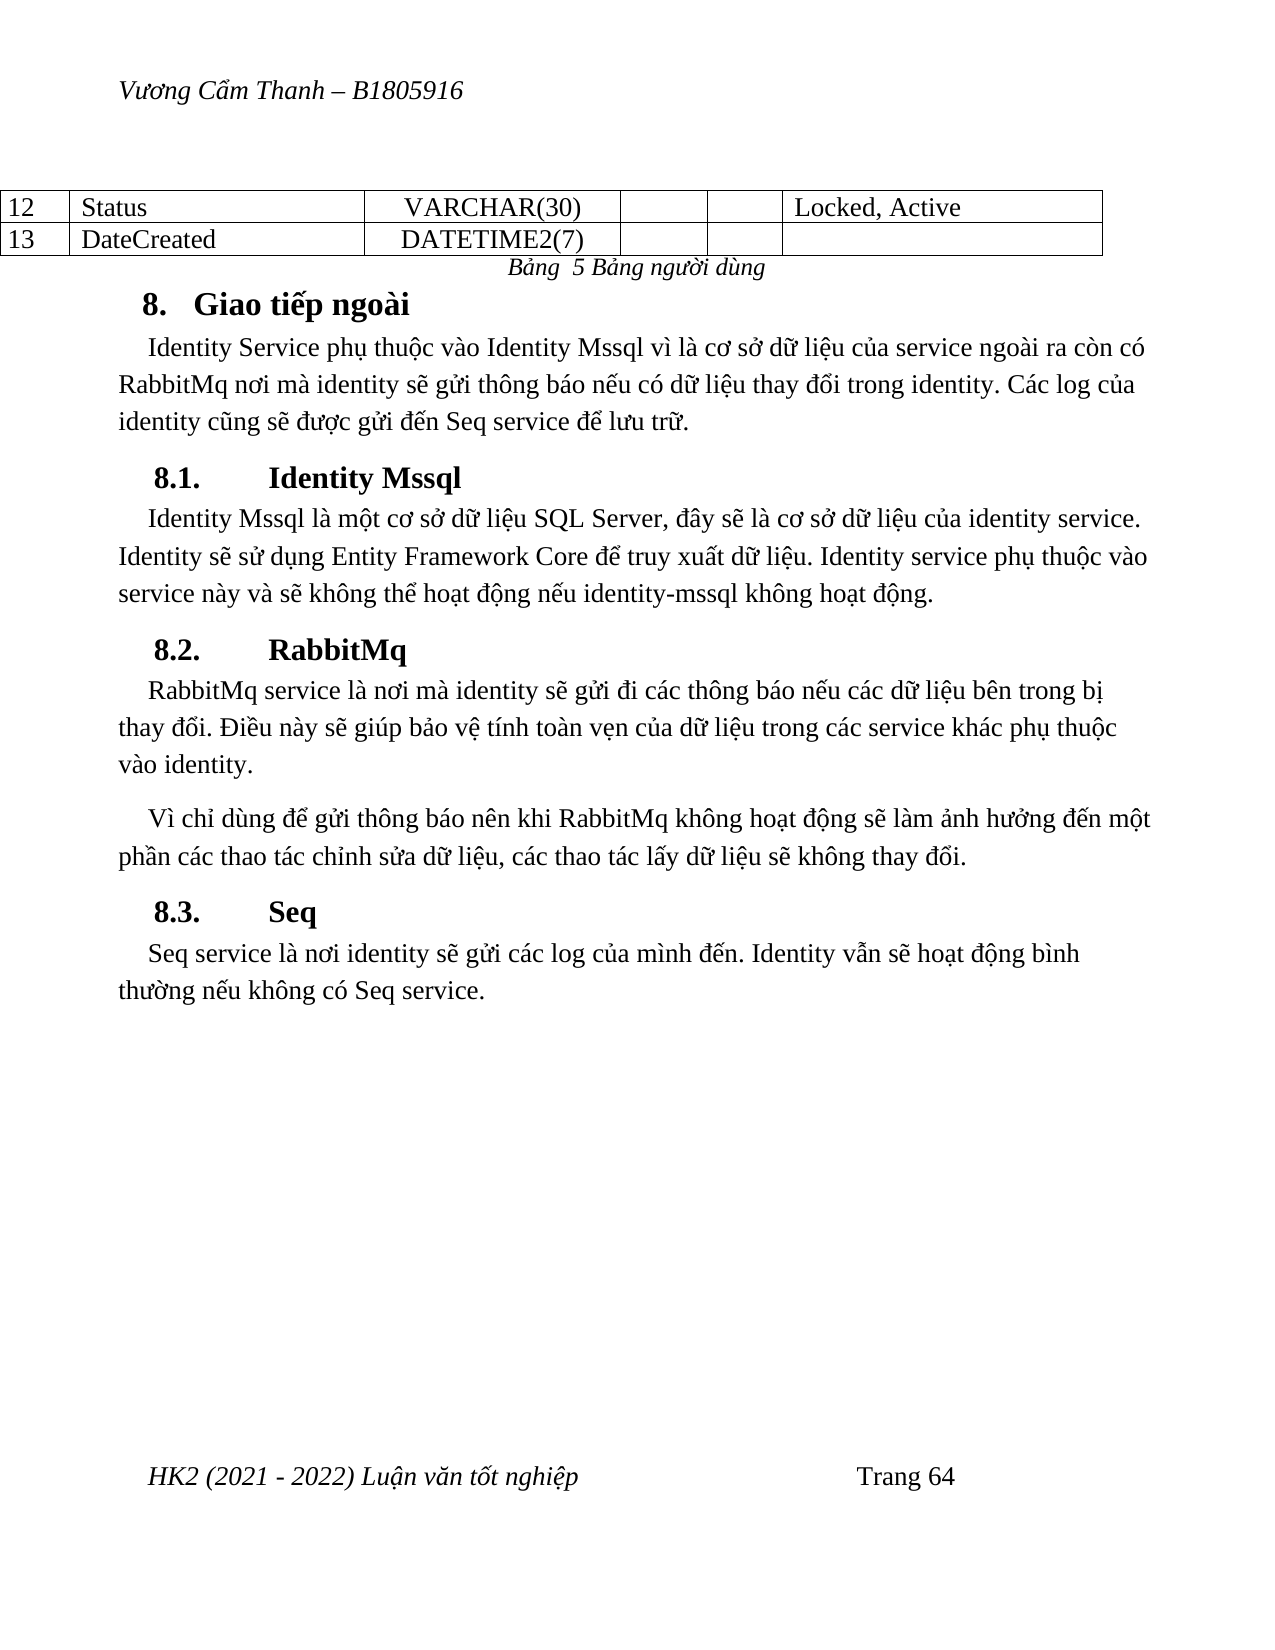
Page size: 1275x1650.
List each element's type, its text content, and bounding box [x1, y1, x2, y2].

table_cell [708, 191, 782, 222]
table_cell Locked, Active [783, 191, 1102, 222]
table_cell [621, 191, 707, 222]
text Vì chỉ dùng để gửi thông báo nên khi RabbitMq không hoạt động sẽ làm ảnh hưởng đến một phần các thao tác chỉnh sửa dữ liệu, các thao tác lấy dữ liệu sẽ không thay đổi. [118, 802, 1157, 871]
subtitle RabbitMq [148, 631, 1157, 667]
table_cell VARCHAR(30) [365, 191, 620, 222]
subtitle Seq [148, 894, 1157, 930]
text Seq service là nơi identity sẽ gửi các log của mình đến. Identity vẫn sẽ hoạt động bình thường nếu không có Seq service. [118, 937, 1157, 1005]
table_cell 13 [1, 223, 69, 254]
table_cell DateCreated [70, 223, 364, 254]
table_cell DATETIME2(7) [365, 223, 620, 254]
table_cell Status [70, 191, 364, 222]
table_cell [621, 223, 707, 254]
text Identity Mssql là một cơ sở dữ liệu SQL Server, đây sẽ là cơ sở dữ liệu của identity service. Identity sẽ sử dụng Entity Framework Core để truy xuất dữ liệu. Identity service phụ thuộc vào service này và sẽ không thể hoạt động nếu identity-mssql không hoạt động. [118, 502, 1157, 608]
text RabbitMq service là nơi mà identity sẽ gửi đi các thông báo nếu các dữ liệu bên trong bị thay đổi. Điều này sẽ giúp bảo vệ tính toàn vẹn của dữ liệu trong các service khác phụ thuộc vào identity. [118, 674, 1157, 780]
subtitle Identity Mssql [148, 459, 1157, 495]
subtitle Giao tiếp ngoài [142, 285, 1157, 323]
text Identity Service phụ thuộc vào Identity Mssql vì là cơ sở dữ liệu của service ngoài ra còn có RabbitMq nơi mà identity sẽ gửi thông báo nếu có dữ liệu thay đổi trong identity. Các log của identity cũng sẽ được gửi đến Seq service để lưu trữ. [118, 331, 1157, 436]
table_cell 12 [1, 191, 69, 222]
table_cell [708, 223, 782, 254]
text Bảng Bảng người dùng [118, 256, 1157, 281]
table_cell [783, 223, 1102, 254]
